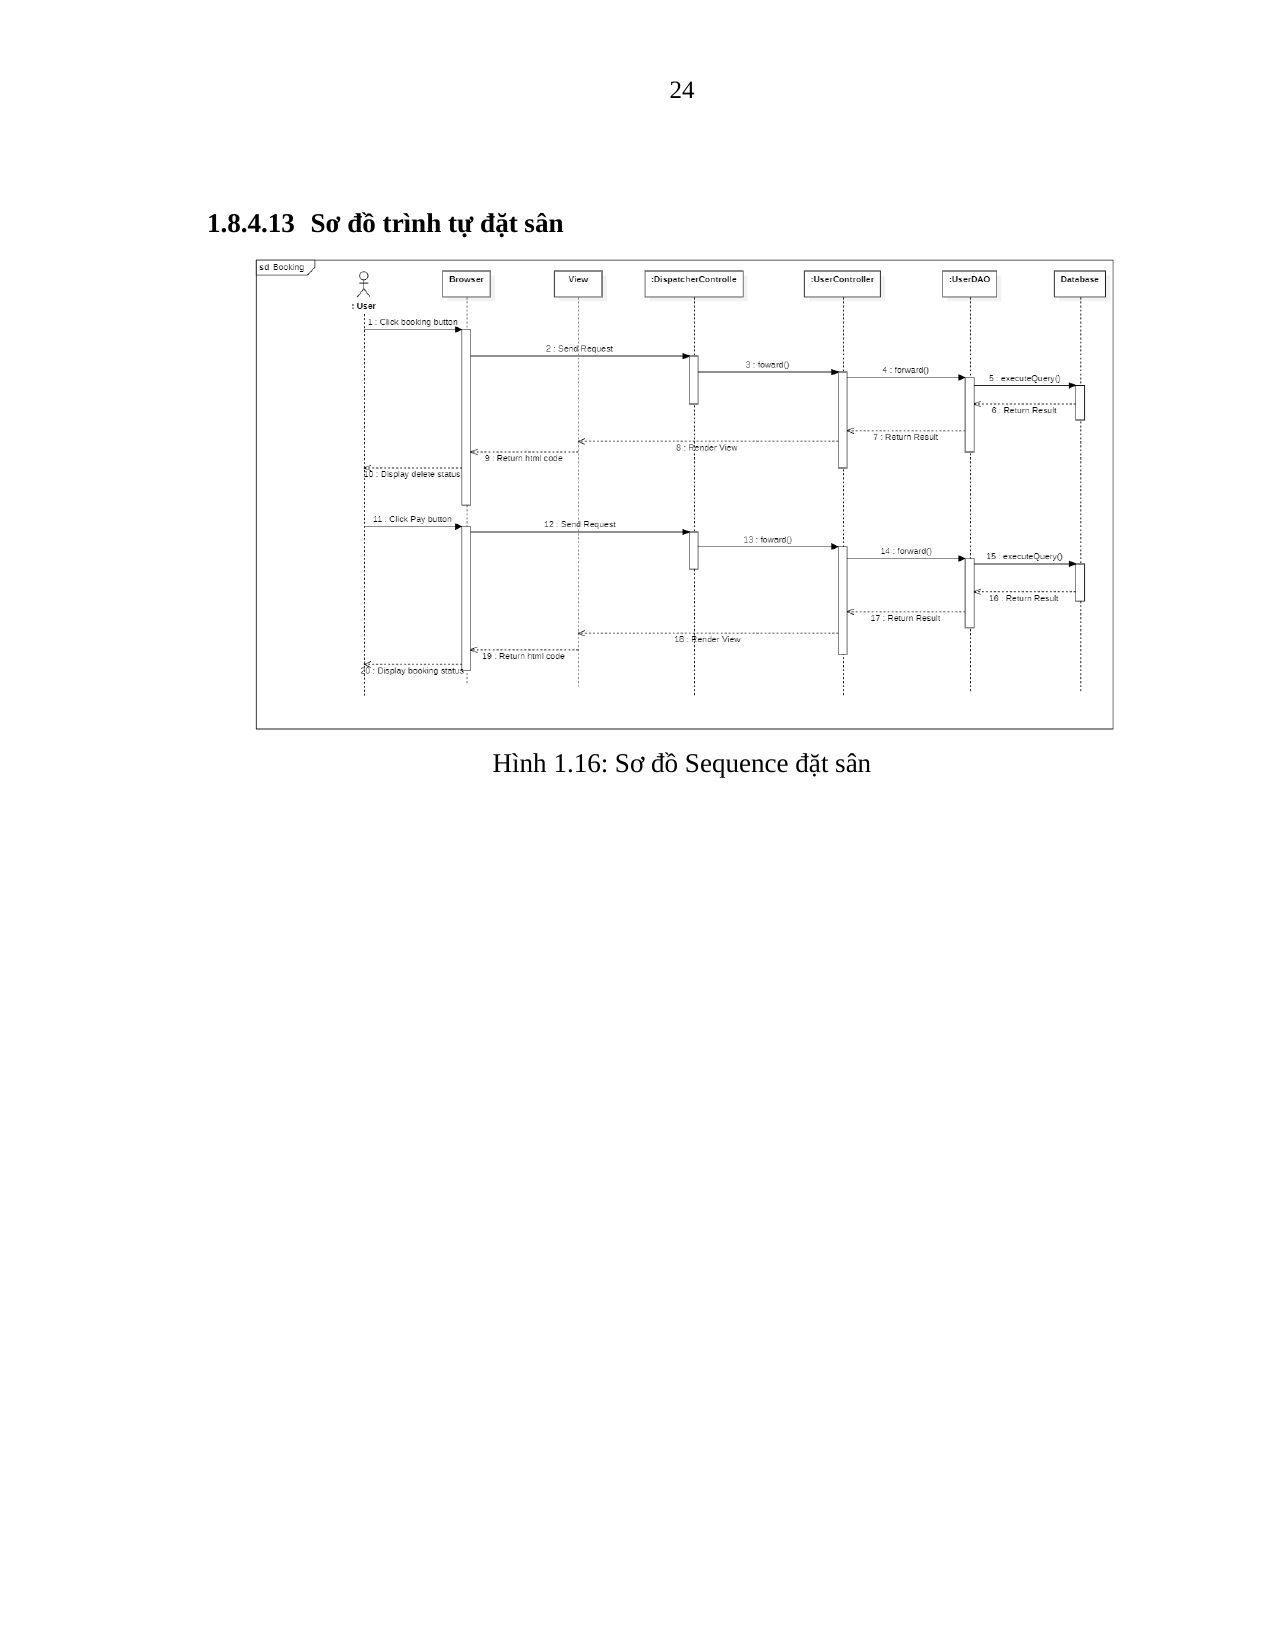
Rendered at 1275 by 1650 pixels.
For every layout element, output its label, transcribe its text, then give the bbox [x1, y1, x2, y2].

subtitle Sơ đồ trình tự đặt sân [207, 207, 1157, 238]
text Hình 1.16: Sơ đồ Sequence đặt sân [207, 748, 1157, 779]
picture [246, 253, 1117, 734]
